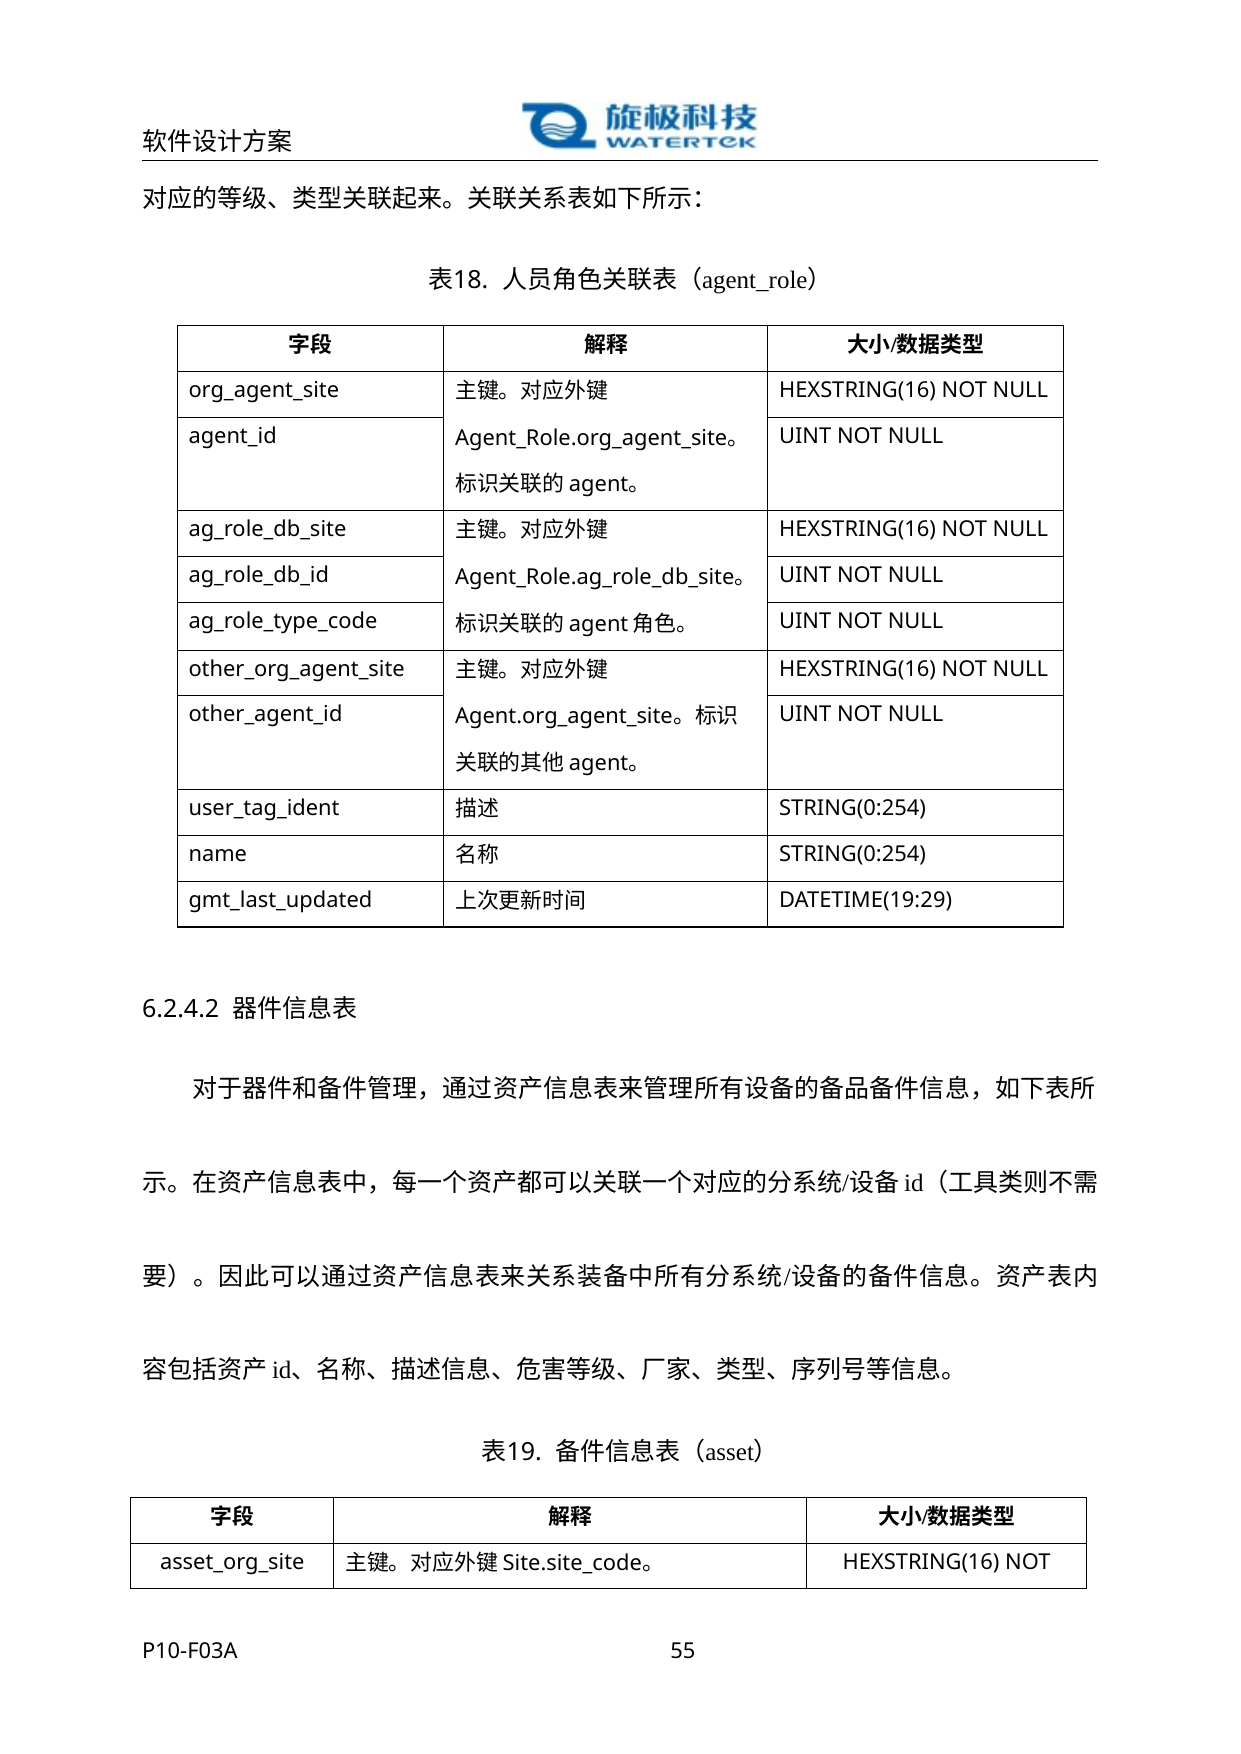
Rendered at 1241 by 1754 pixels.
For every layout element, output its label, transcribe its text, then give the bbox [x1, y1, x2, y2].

text 在通过角色和人员的关联关系表，就可以把当前系统所有的维修维护人员以及他们对应的等级、类型关联起来。关联关系表如下所示： [142, 162, 1098, 230]
table_header 大小/数据类型 [768, 326, 1063, 371]
table_header 解释 [334, 1498, 806, 1542]
table_cell other_agent_id [178, 696, 443, 789]
list 备件信息表（asset） [192, 1416, 1098, 1484]
table_cell HEXSTRING(16) NOT NULL [807, 1544, 1086, 1588]
table_cell name [178, 836, 443, 881]
table_cell user_tag_ident [178, 790, 443, 835]
table_cell ag_role_db_site [178, 511, 443, 556]
table_cell 名称 [444, 836, 767, 881]
text 对于器件和备件管理，通过资产信息表来管理所有设备的备品备件信息，如下表所示。在资产信息表中，每一个资产都可以关联一个对应的分系统/设备id（工具类则不需要）。因此可以通过资产信息表来关系装备中所有分系统/设备的备件信息。资产表内容包括资产id、名称、描述信息、危害等级、厂家、类型、序列号等信息。 [142, 1053, 1098, 1402]
table_header 字段 [131, 1498, 333, 1542]
table_cell STRING(0:254) [768, 790, 1063, 835]
table_header 字段 [178, 326, 443, 371]
table_cell ag_role_type_code [178, 603, 443, 649]
table_cell UINT NOT NULL [768, 603, 1063, 649]
table_cell other_org_agent_site [178, 651, 443, 695]
table_cell UINT NOT NULL [768, 557, 1063, 602]
picture [521, 100, 760, 151]
table_cell org_agent_site [178, 372, 443, 417]
list 人员角色关联表（agent_role） [192, 244, 1098, 312]
table_cell 描述 [444, 790, 767, 835]
table_cell DATETIME(19:29) [768, 882, 1063, 926]
table_cell 上次更新时间 [444, 882, 767, 926]
table_header 解释 [444, 326, 767, 371]
table_cell agent_id [178, 418, 443, 510]
table_cell UINT NOT NULL [768, 696, 1063, 789]
table_cell 主键。对应外键Agent_Role.ag_role_db_site。标识关联的agent角色。 [444, 511, 767, 649]
table_cell 主键。对应外键Agent_Role.org_agent_site。标识关联的agent。 [444, 372, 767, 510]
table_cell STRING(0:254) [768, 836, 1063, 881]
subtitle 器件信息表 [142, 972, 1098, 1040]
table_cell HEXSTRING(16) NOT NULL [768, 511, 1063, 556]
table_cell gmt_last_updated [178, 882, 443, 926]
table_cell asset_org_site [131, 1544, 333, 1588]
table_cell UINT NOT NULL [768, 418, 1063, 510]
table_cell HEXSTRING(16) NOT NULL [768, 372, 1063, 417]
table_cell ag_role_db_id [178, 557, 443, 602]
table_cell 主键。对应外键Site.site_code。 [334, 1544, 806, 1588]
table_header 大小/数据类型 [807, 1498, 1086, 1542]
table_cell 主键。对应外键Agent.org_agent_site。标识关联的其他agent。 [444, 651, 767, 789]
table_cell HEXSTRING(16) NOT NULL [768, 651, 1063, 695]
